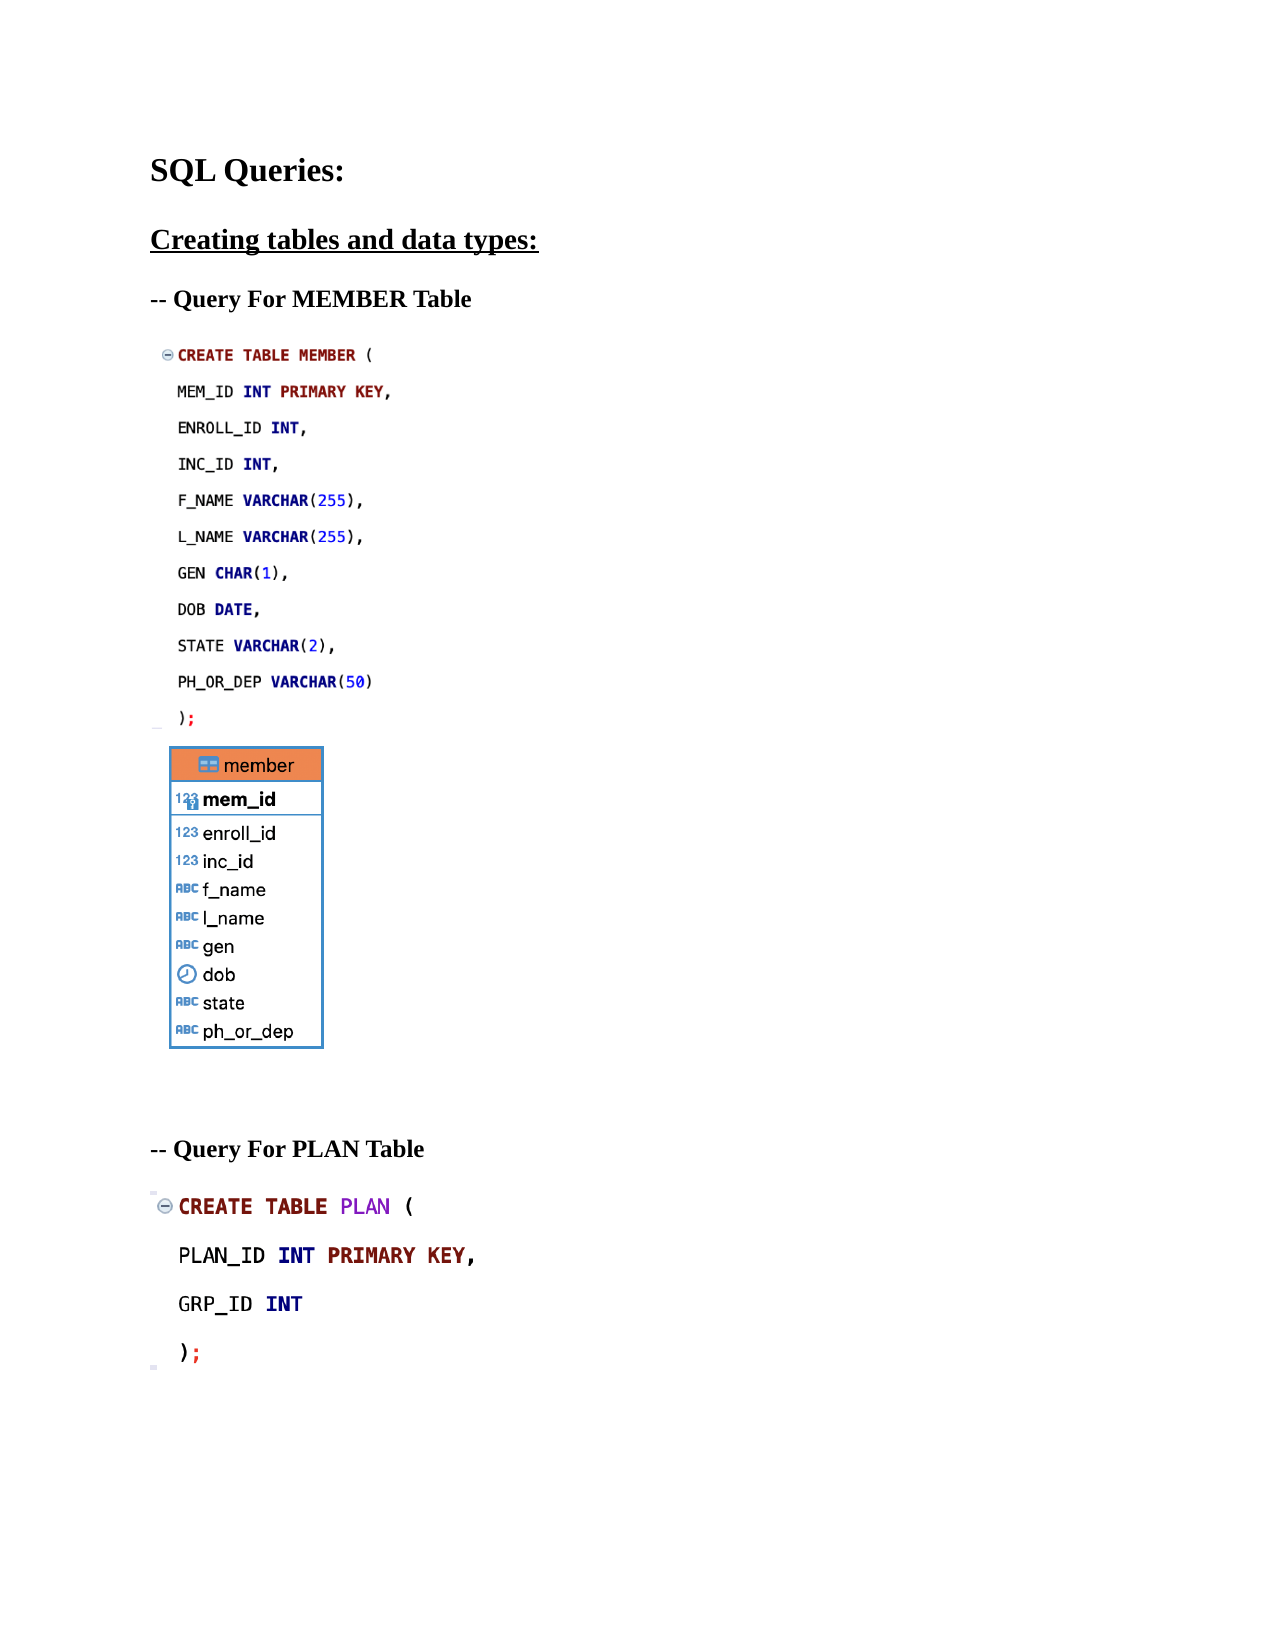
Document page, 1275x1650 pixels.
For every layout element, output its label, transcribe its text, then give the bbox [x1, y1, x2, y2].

picture [150, 1191, 513, 1370]
text Creating tables and data types: [150, 222, 1125, 255]
text -- Query For PLAN Table [150, 1134, 1125, 1163]
text -- Query For MEMBER Table [150, 284, 1125, 313]
picture [150, 341, 483, 1077]
text SQL Queries: [150, 150, 1125, 188]
